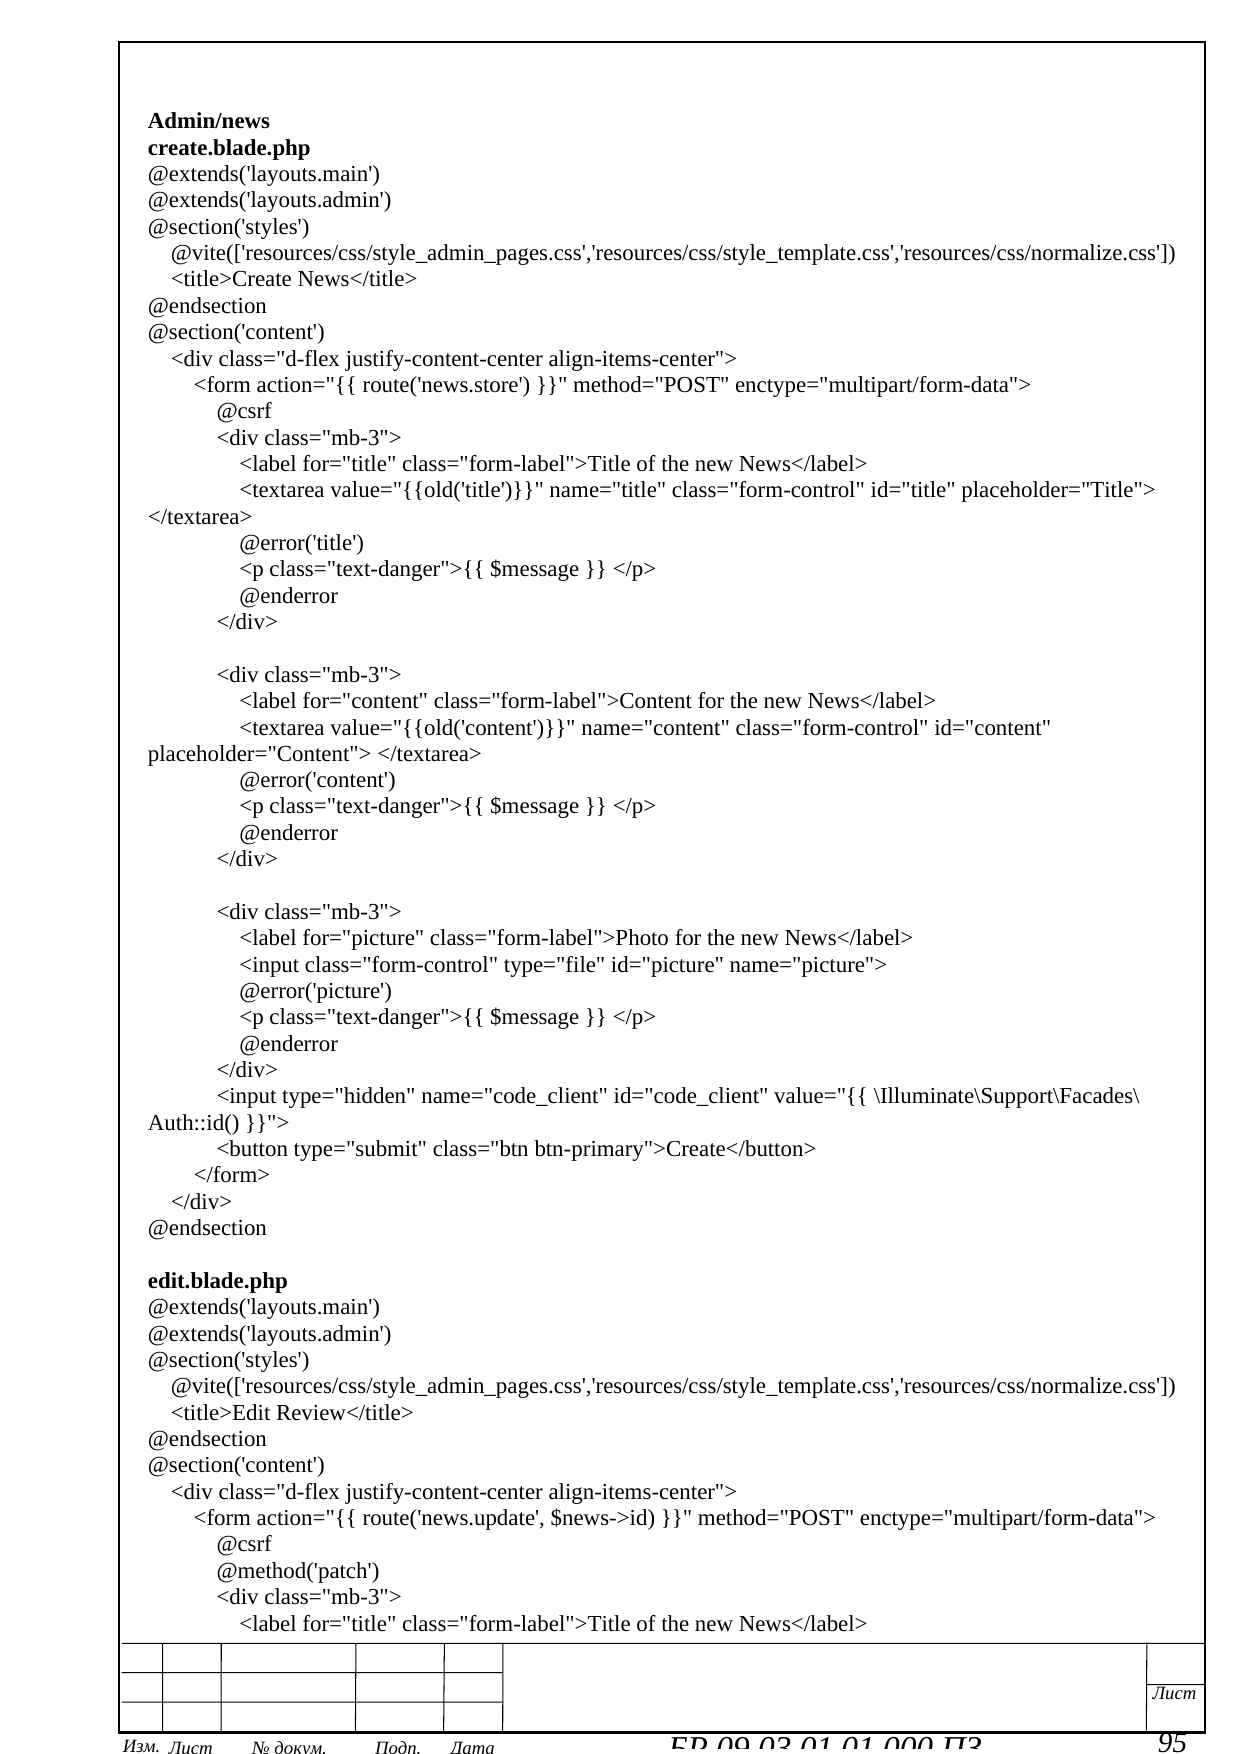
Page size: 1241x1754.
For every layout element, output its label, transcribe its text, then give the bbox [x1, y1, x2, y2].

text @error('content') [148, 766, 1181, 793]
text </div> [148, 1188, 1181, 1214]
text @csrf [148, 1531, 1181, 1557]
text <div class="mb-3"> [148, 898, 1181, 924]
text @extends('layouts.admin') [148, 1320, 1181, 1346]
text Admin/news [148, 107, 1181, 134]
text <div class="mb-3"> [148, 1583, 1181, 1609]
text @section('styles') [148, 213, 1181, 239]
text <div class="d-flex justify-content-center align-items-center"> [148, 344, 1181, 371]
text <title>Edit Review</title> [148, 1399, 1181, 1425]
text @method('patch') [148, 1557, 1181, 1583]
text @endsection [148, 1425, 1181, 1451]
text @vite(['resources/css/style_admin_pages.css','resources/css/style_template.css','resources/css/normalize.css']) [148, 1372, 1181, 1399]
text <p class="text-danger">{{ $message }} </p> [148, 555, 1181, 582]
text @vite(['resources/css/style_admin_pages.css','resources/css/style_template.css','resources/css/normalize.css']) [148, 239, 1181, 266]
text @extends('layouts.main') [148, 160, 1181, 186]
text <p class="text-danger">{{ $message }} </p> [148, 1003, 1181, 1030]
text create.blade.php [148, 134, 1181, 160]
text @section('styles') [148, 1346, 1181, 1372]
text @extends('layouts.main') [148, 1293, 1181, 1320]
text <title>Create News</title> [148, 266, 1181, 292]
text <label for="content" class="form-label">Content for the new News</label> [148, 687, 1181, 713]
text <div class="mb-3"> [148, 661, 1181, 687]
text <label for="title" class="form-label">Title of the new News</label> [148, 450, 1181, 476]
text <div class="mb-3"> [148, 424, 1181, 450]
text </div> [148, 845, 1181, 872]
text @csrf [148, 397, 1181, 424]
text @section('content') [148, 1451, 1181, 1478]
text <button type="submit" class="btn btn-primary">Create</button> [148, 1135, 1181, 1162]
text @enderror [148, 819, 1181, 845]
text @enderror [148, 1030, 1181, 1056]
text @endsection [148, 1214, 1181, 1241]
text @enderror [148, 582, 1181, 608]
text <label for="title" class="form-label">Title of the new News</label> [148, 1609, 1181, 1636]
text <p class="text-danger">{{ $message }} </p> [148, 793, 1181, 819]
text edit.blade.php [148, 1267, 1181, 1293]
text @endsection [148, 292, 1181, 318]
text </div> [148, 608, 1181, 634]
text <form action="{{ route('news.store') }}" method="POST" enctype="multipart/form-data"> [148, 371, 1181, 397]
text </form> [148, 1162, 1181, 1188]
text <textarea value="{{old('title')}}" name="title" class="form-control" id="title" placeholder="Title"> </textarea> [148, 476, 1181, 529]
text <form action="{{ route('news.update', $news->id) }}" method="POST" enctype="multipart/form-data"> [148, 1504, 1181, 1531]
text <textarea value="{{old('content')}}" name="content" class="form-control" id="content" placeholder="Content"> </textarea> [148, 713, 1181, 766]
text @section('content') [148, 318, 1181, 344]
text @extends('layouts.admin') [148, 186, 1181, 213]
text </div> [148, 1056, 1181, 1082]
text @error('picture') [148, 977, 1181, 1003]
text <input type="hidden" name="code_client" id="code_client" value="{{ \Illuminate\Support\Facades\Auth::id() }}"> [148, 1082, 1181, 1135]
text <label for="picture" class="form-label">Photo for the new News</label> [148, 924, 1181, 951]
text <input class="form-control" type="file" id="picture" name="picture"> [148, 951, 1181, 977]
text <div class="d-flex justify-content-center align-items-center"> [148, 1478, 1181, 1504]
text @error('title') [148, 529, 1181, 555]
